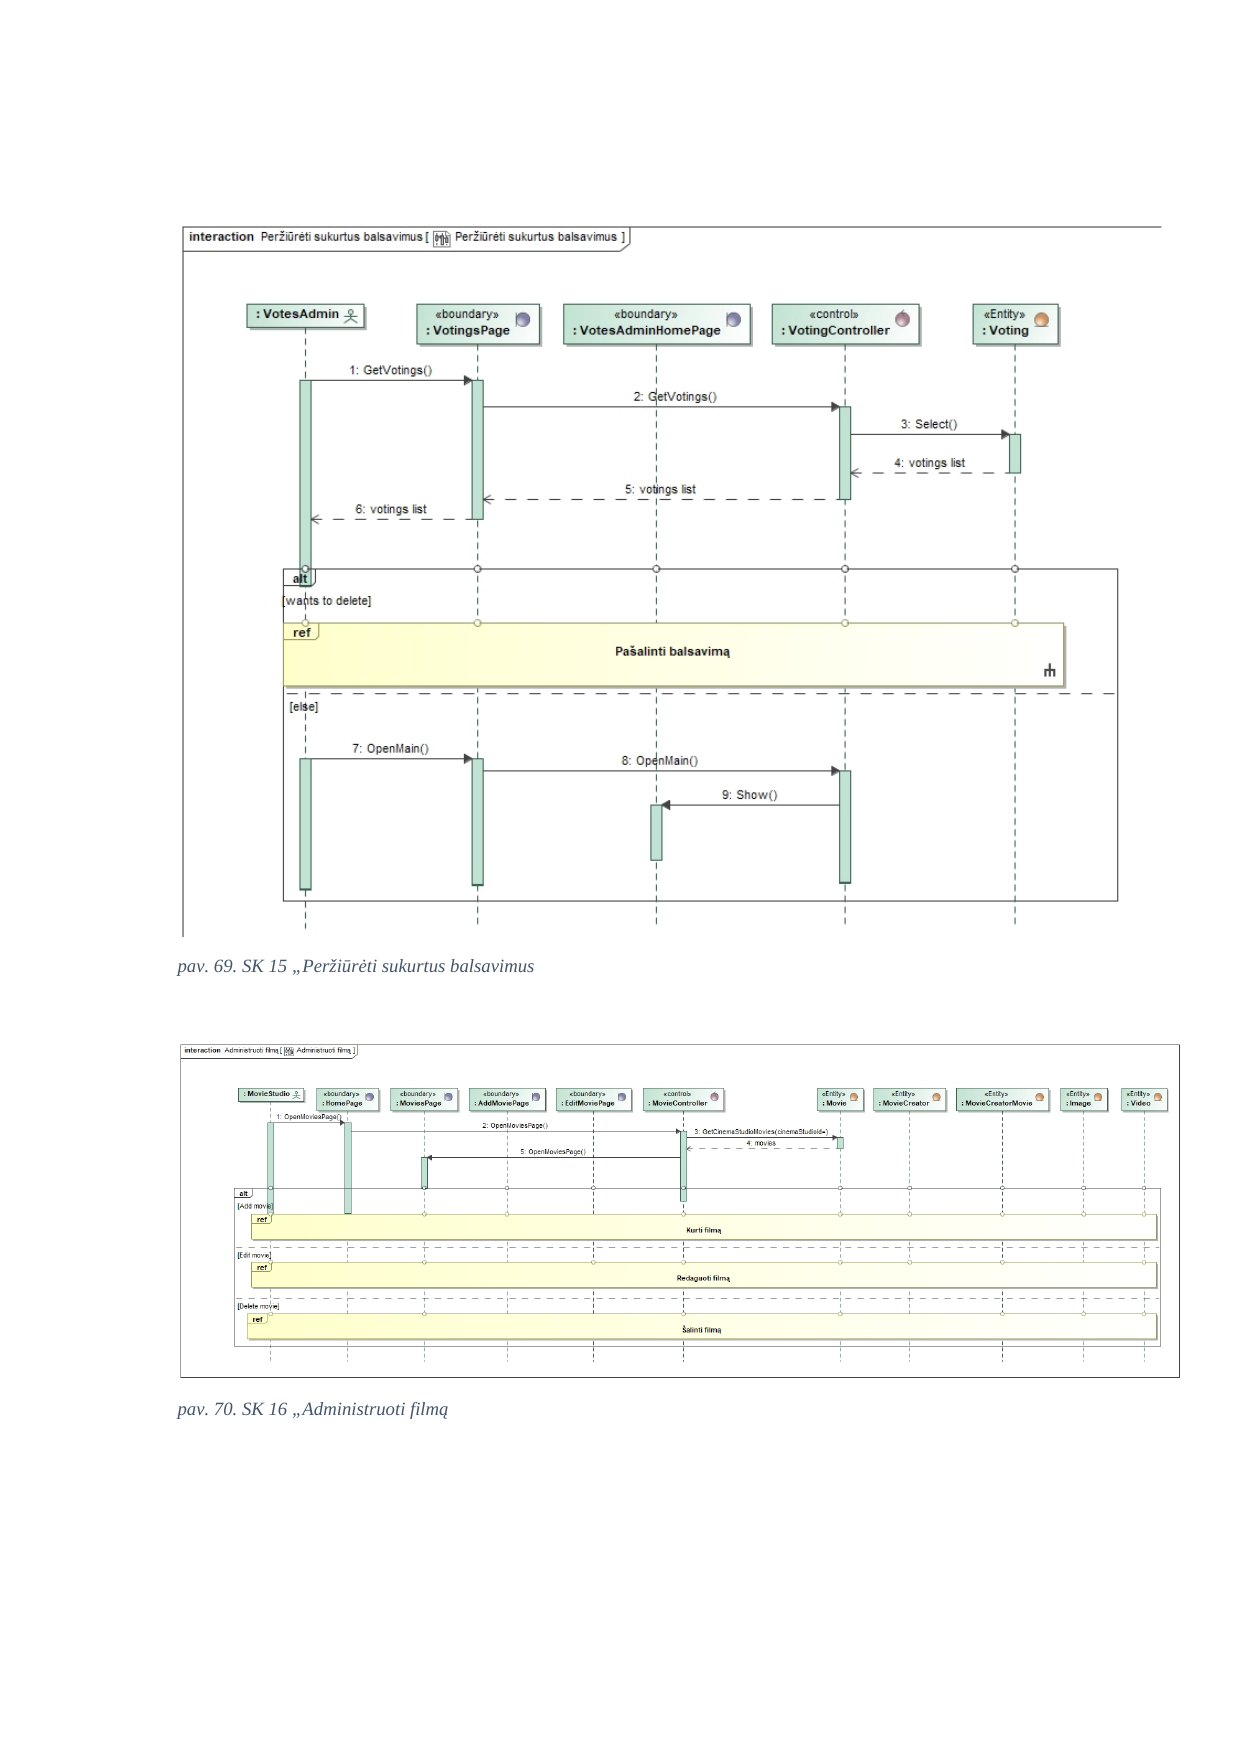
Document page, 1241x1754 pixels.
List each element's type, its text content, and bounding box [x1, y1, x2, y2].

text pav. 70. SK 16 „Administruoti filmą [177, 1398, 1181, 1419]
text pav. 69. SK 15 „Peržiūrėti sukurtus balsavimus [177, 955, 1181, 976]
picture [177, 221, 1162, 937]
picture [177, 1041, 1182, 1380]
